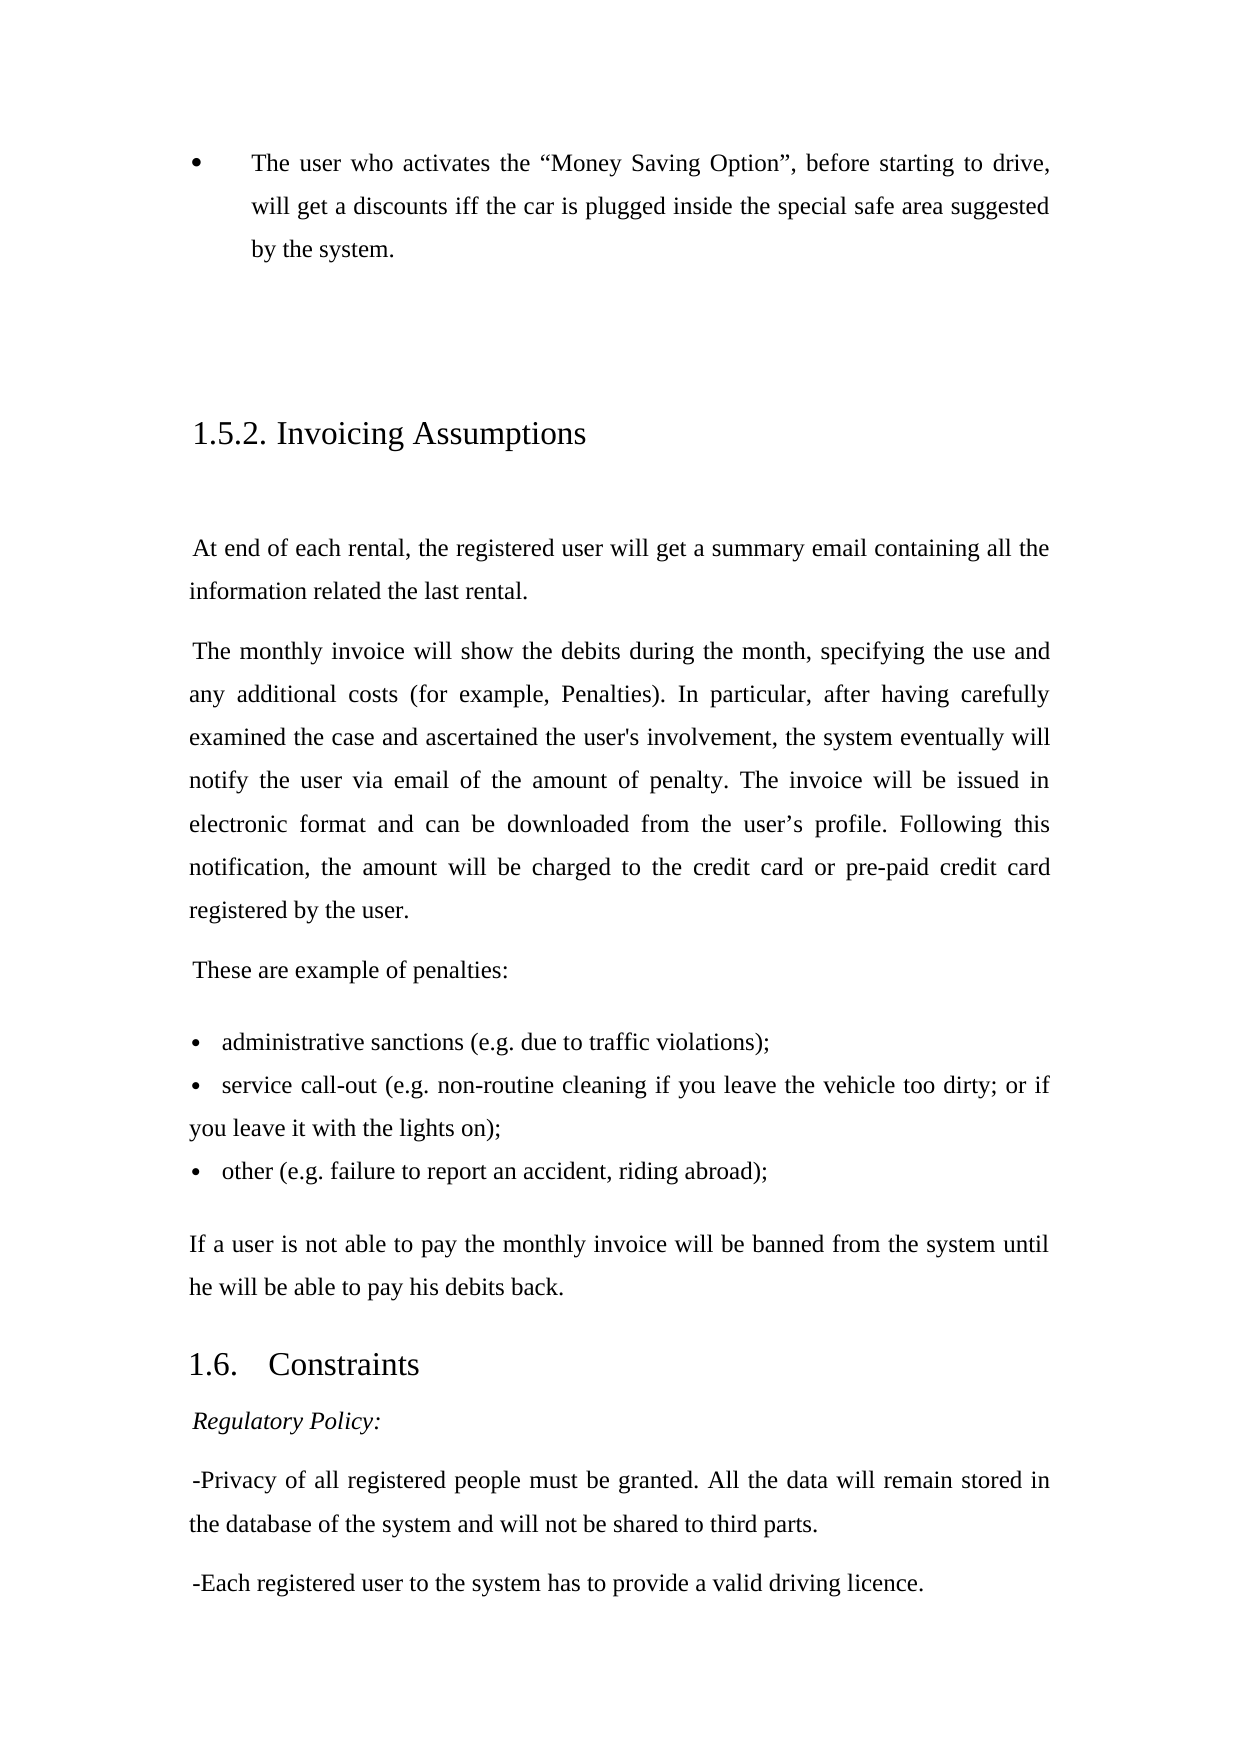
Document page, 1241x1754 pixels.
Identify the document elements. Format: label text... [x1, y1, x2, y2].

subtitle Constraints [188, 1344, 1051, 1382]
text At end of each rental, the registered user will get a summary email containing all the information related the last rental. [189, 533, 1051, 605]
list other (e.g. failure to report an accident, riding abroad); [189, 1156, 1051, 1185]
list service call-out (e.g. non-routine cleaning if you leave the vehicle too dirty; or if you leave it with the lights on); [189, 1070, 1051, 1142]
text If a user is not able to pay the monthly invoice will be banned from the system until he will be able to pay his debits back. [189, 1229, 1051, 1301]
text Regulatory Policy: [189, 1406, 1051, 1434]
text -Each registered user to the system has to provide a valid driving licence. [189, 1568, 1051, 1597]
list administrative sanctions (e.g. due to traffic violations); [189, 1027, 1051, 1056]
text The monthly invoice will show the debits during the month, specifying the use and any additional costs (for example, Penalties). In particular, after having carefully examined the case and ascertained the user's involvement, the system eventually will notify the user via email of the amount of penalty. The invoice will be issued in electronic format and can be downloaded from the user’s profile. Following this notification, the amount will be charged to the credit card or pre-paid credit card registered by the user. [189, 636, 1051, 924]
subtitle 1.5.2. Invoicing Assumptions [189, 413, 1051, 452]
text -Privacy of all registered people must be granted. All the data will remain stored in the database of the system and will not be shared to third parts. [189, 1466, 1051, 1537]
text These are example of penalties: [189, 955, 1051, 983]
list The user who activates the “Money Saving Option”, before starting to drive, will get a discounts iff the car is plugged inside the special safe area suggested by the system. [192, 148, 1051, 263]
